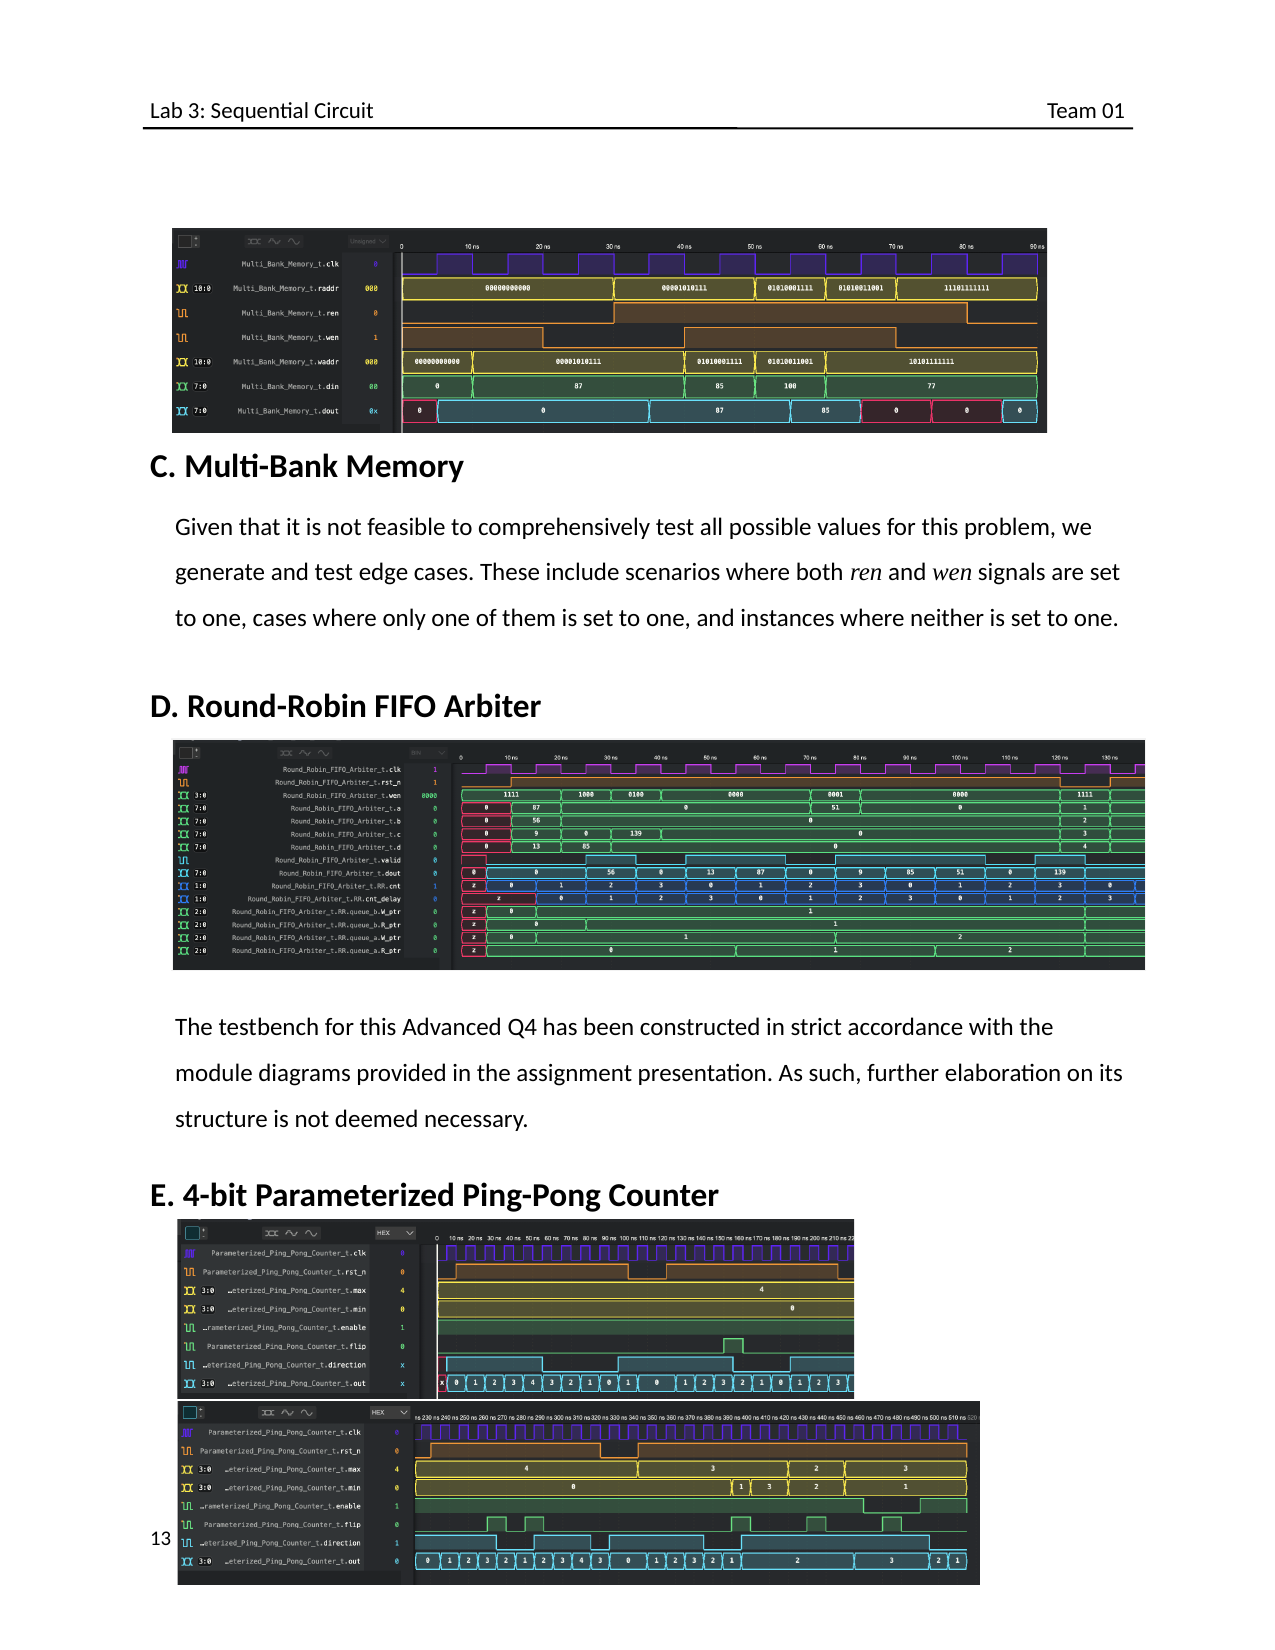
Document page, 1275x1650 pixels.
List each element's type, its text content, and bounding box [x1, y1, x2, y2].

subtitle E. 4-bit Parameterized Ping-Pong Counter [150, 1174, 1125, 1214]
text Given that it is not feasible to comprehensively test all possible values for this problem, we generate and test edge cases. These include scenarios where both ren and wen signals are set to one, cases where only one of them is set to one, and instances where neither is set to one. [175, 511, 1125, 633]
subtitle D. Round-Robin FIFO Arbiter [150, 685, 1125, 726]
text The testbench for this Advanced Q4 has been constructed in strict accordance with the module diagrams provided in the assignment presentation. As such, further elaboration on its structure is not deemed necessary. [175, 971, 1125, 1133]
picture [172, 228, 1048, 433]
picture [177, 1401, 980, 1585]
picture [177, 1219, 855, 1399]
picture [173, 740, 1145, 970]
